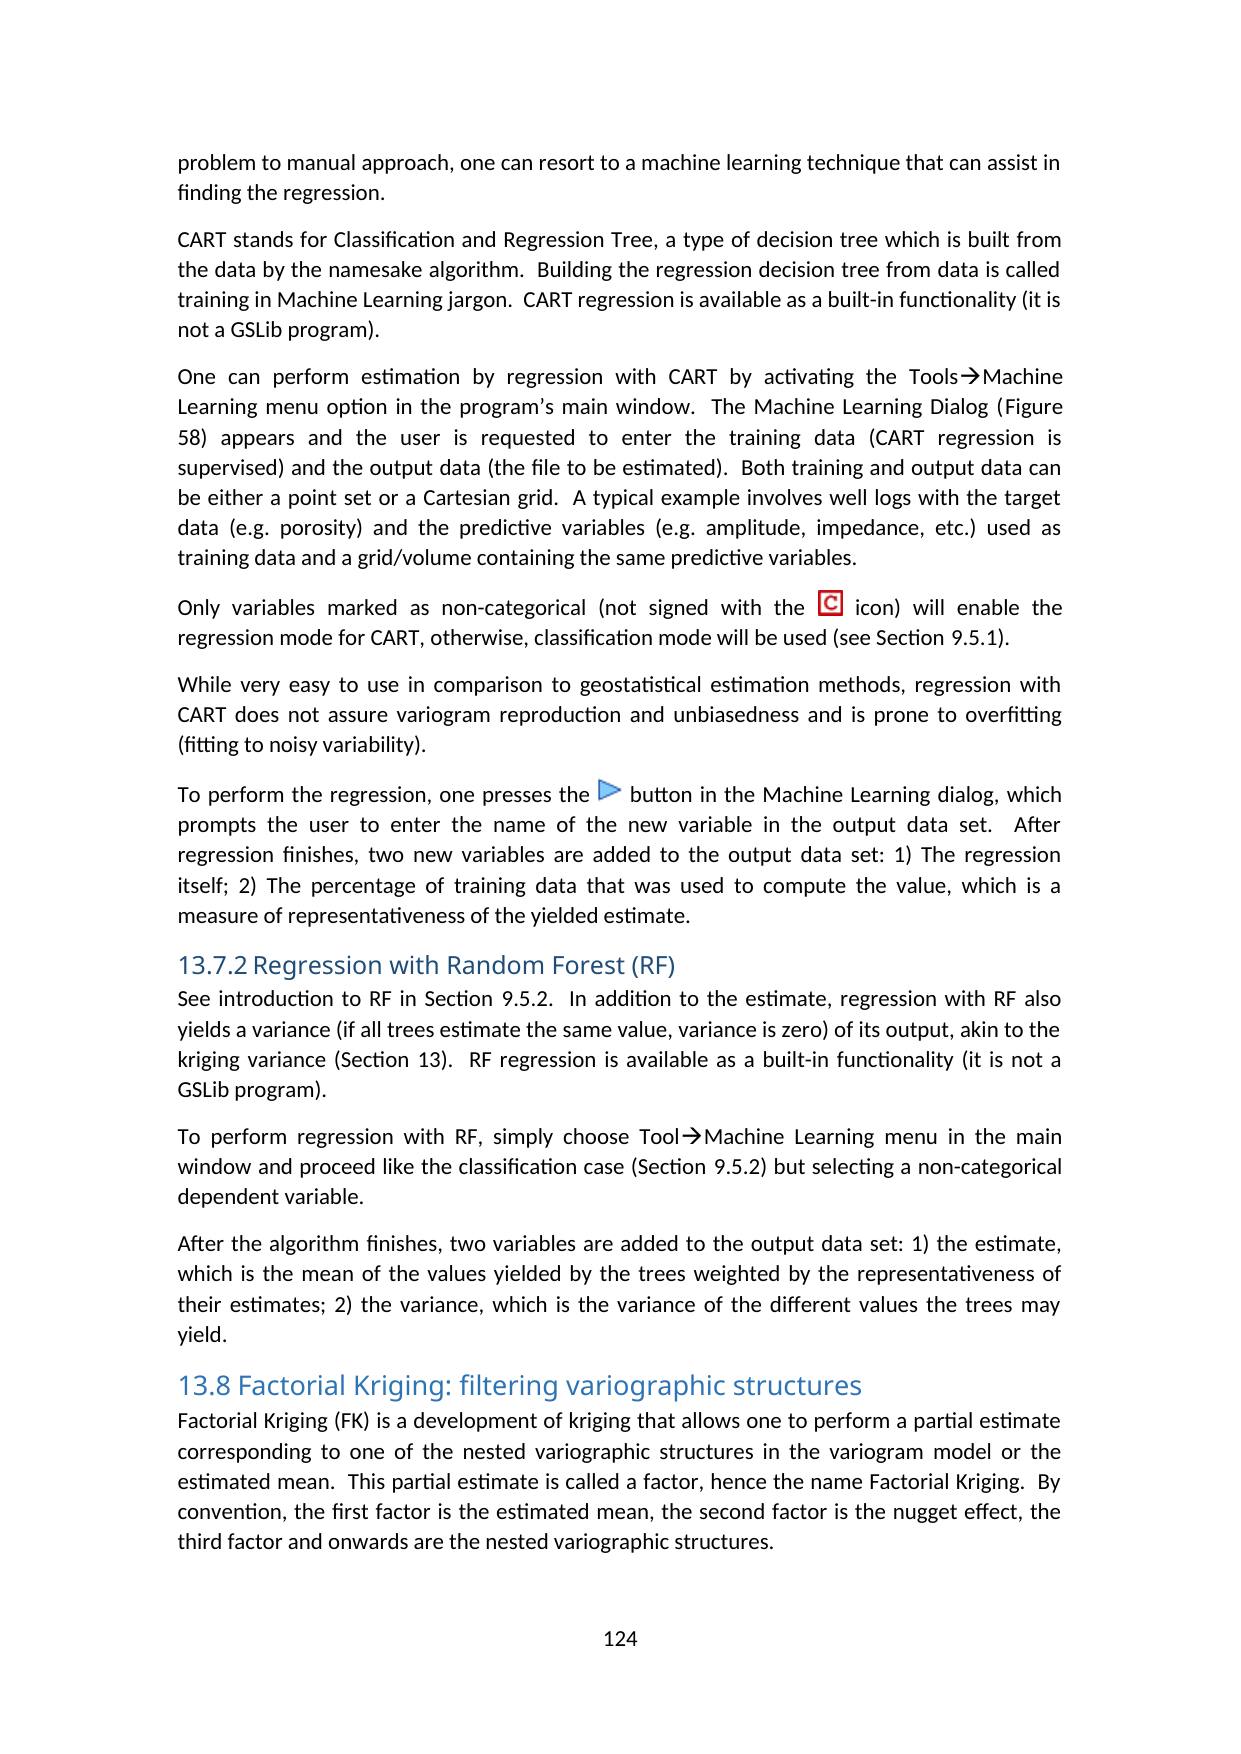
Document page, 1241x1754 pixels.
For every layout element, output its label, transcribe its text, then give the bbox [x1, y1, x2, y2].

text To perform the regression, one presses the button in the Machine Learning dialog, which prompts the user to enter the name of the new variable in the output data set. After regression finishes, two new variables are added to the output data set: 1) The regression itself; 2) The percentage of training data that was used to compute the value, which is a measure of representativeness of the yielded estimate. [177, 777, 1063, 929]
subtitle Regression with Random Forest (RF) [177, 948, 1063, 982]
text See introduction to RF in Section 9.5.2. In addition to the estimate, regression with RF also yields a variance (if all trees estimate the same value, variance is zero) of its output, akin to the kriging variance (Section 12). RF regression is available as a built-in functionality (it is not a GSLib program). [177, 984, 1063, 1103]
text While very easy to use in comparison to geostatistical estimation methods, regression with CART does not assure variogram reproduction and unbiasedness and is prone to overfitting (fitting to noisy variability). [177, 670, 1063, 758]
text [177, 148, 1063, 206]
text To perform regression with RF, simply choose ToolMachine Learning menu in the main window and proceed like the classification case (Section 9.5.2) but selecting a non-categorical dependent variable. [177, 1122, 1063, 1211]
text Factorial Kriging (FK) is a development of kriging that allows one to perform a partial estimate corresponding to one of the nested variographic structures in the variogram model or the estimated mean. This partial estimate is called a factor, hence the name Factorial Kriging. By convention, the first factor is the estimated mean, the second factor is the nugget effect, the third factor and onwards are the nested variographic structures. [177, 1407, 1063, 1556]
text CART stands for Classification and Regression Tree, a type of decision tree which is built from the data by the namesake algorithm. Building the regression decision tree from data is called training in Machine Learning jargon. CART regression is available as a built-in functionality (it is not a GSLib program). [177, 225, 1063, 343]
picture [818, 590, 843, 616]
text After the algorithm finishes, two variables are added to the output data set: 1) the estimate, which is the mean of the values yielded by the trees weighted by the representativeness of their estimates; 2) the variance, which is the variance of the different values the trees may yield. [177, 1229, 1063, 1348]
text Only variables marked as non-categorical (not signed with the icon) will enable the regression mode for CART, otherwise, classification mode will be used (see Section 9.5.1). [177, 590, 1063, 651]
text One can perform estimation by regression with CART by activating the ToolsMachine Learning menu option in the program’s main window. The Machine Learning Dialog (Figure 56) appears and the user is requested to enter the training data (CART regression is supervised) and the output data (the file to be estimated). Both training and output data can be either a point set or a Cartesian grid. A typical example involves well logs with the target data (e.g. porosity) and the predictive variables (e.g. amplitude, impedance, etc.) used as training data and a grid/volume containing the same predictive variables. [177, 362, 1063, 571]
picture [597, 777, 623, 803]
subtitle Factorial Kriging: filtering variographic structures [177, 1367, 1063, 1404]
